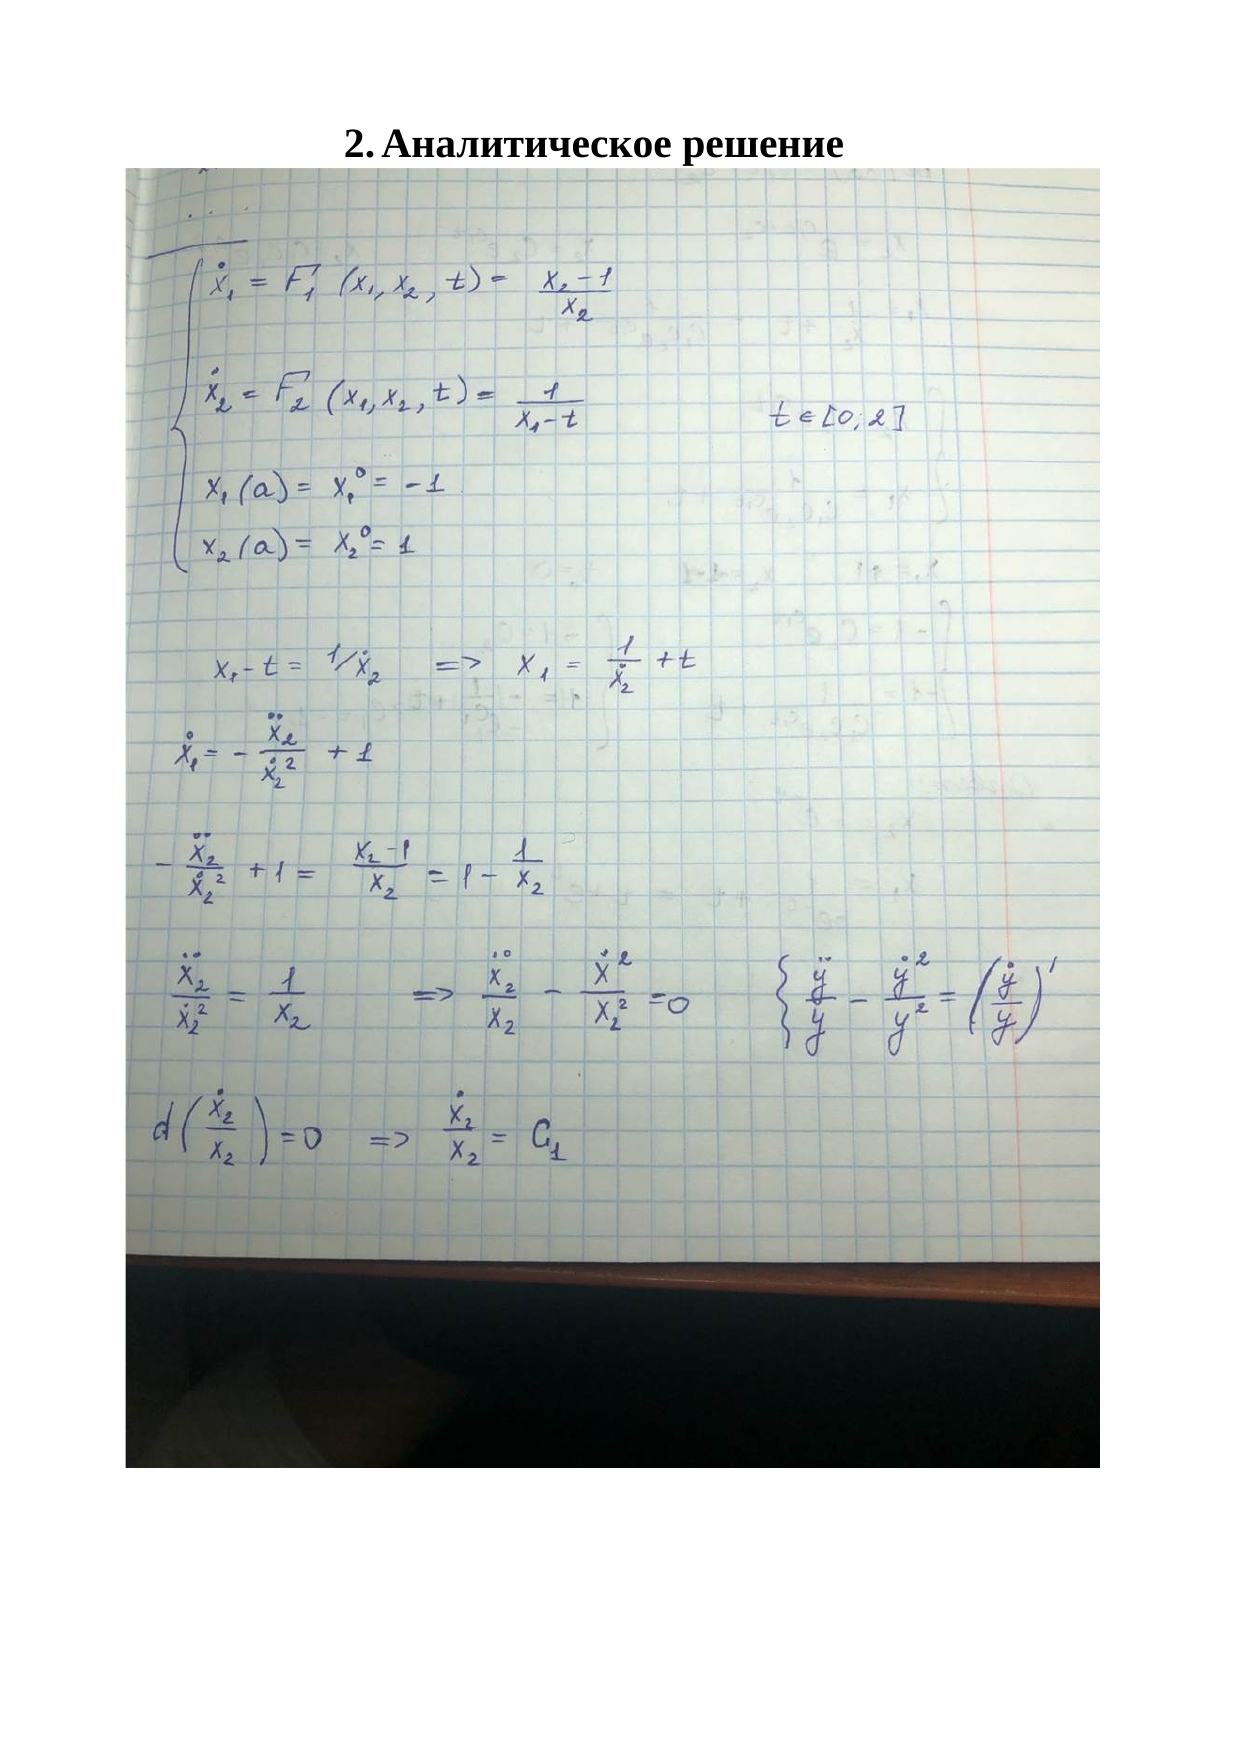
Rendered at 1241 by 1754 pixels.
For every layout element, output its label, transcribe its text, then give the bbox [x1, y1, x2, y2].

picture [125, 168, 1100, 1468]
